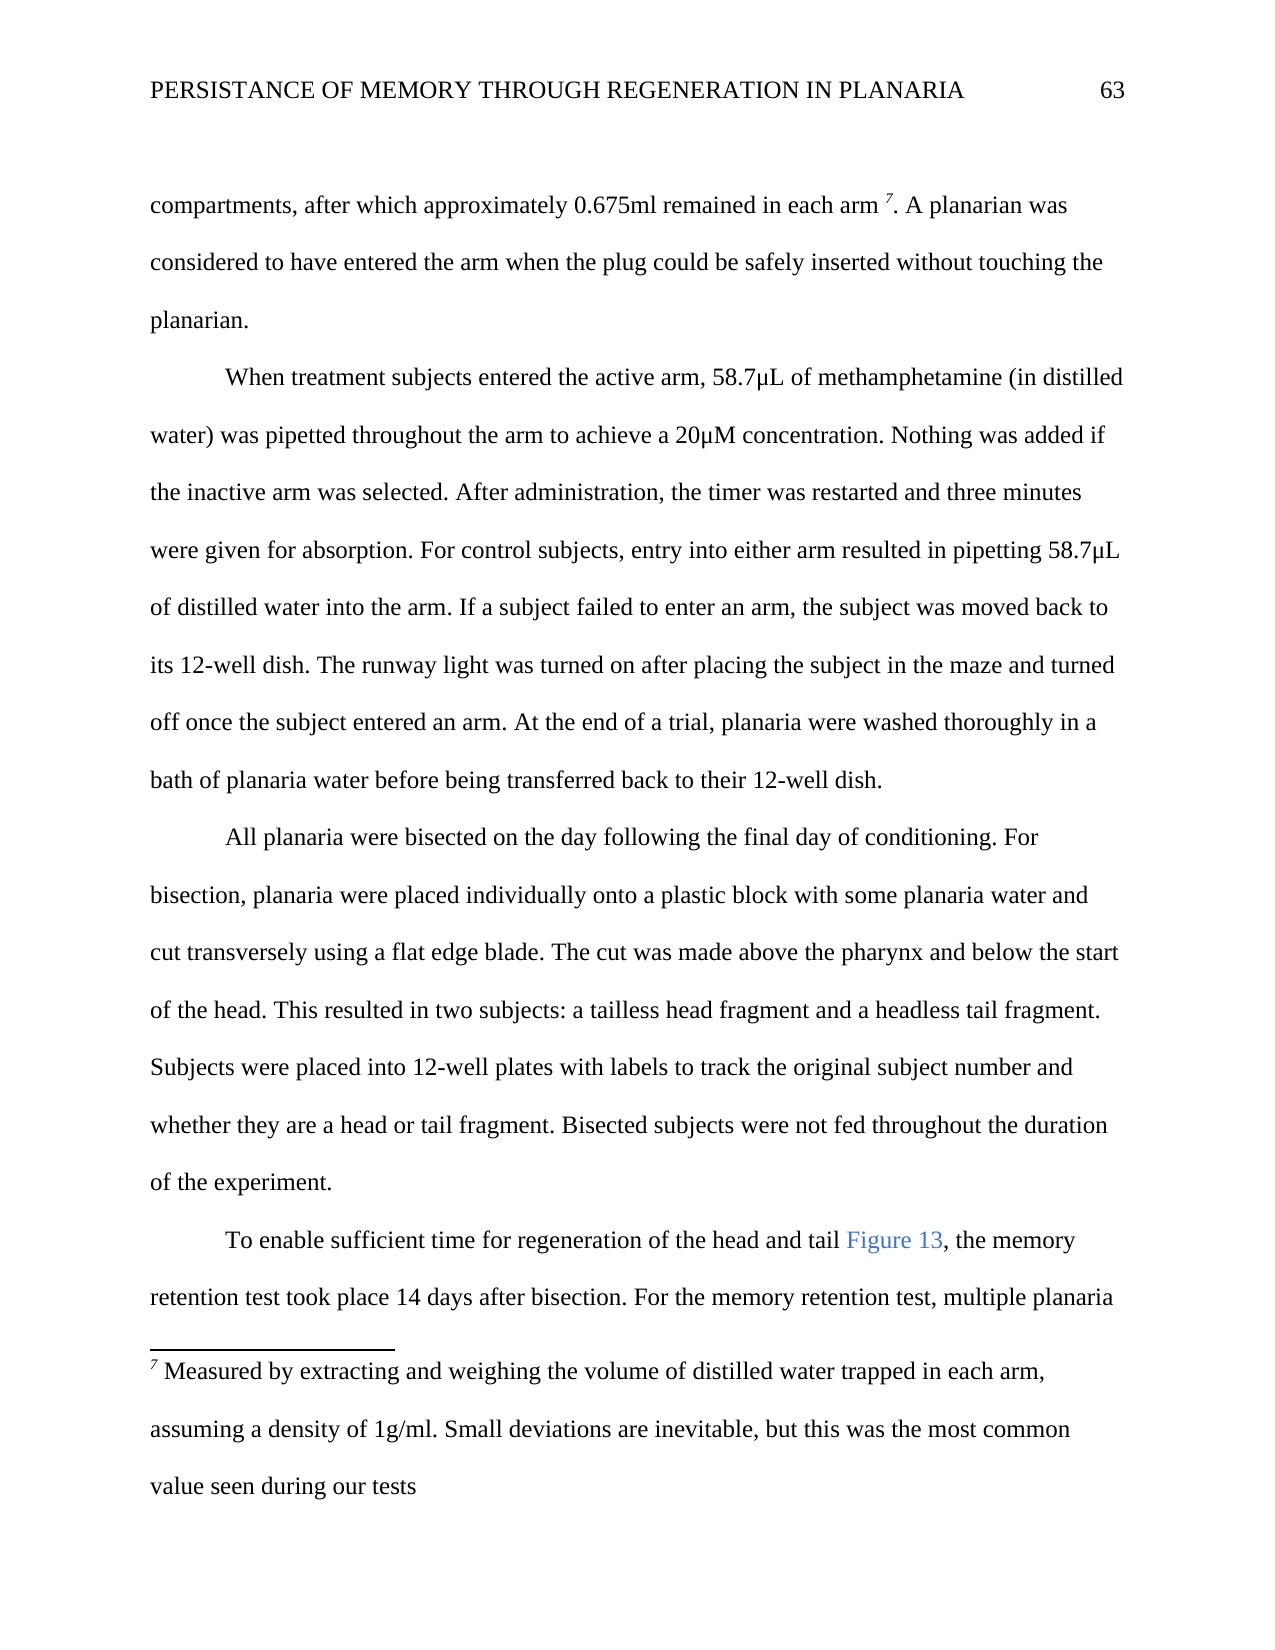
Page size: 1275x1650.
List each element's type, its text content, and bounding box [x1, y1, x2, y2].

text When treatment subjects entered the active arm, 58.7μL of methamphetamine (in distilled water) was pipetted throughout the arm to achieve a 20μM concentration. Nothing was added if the inactive arm was selected. After administration, the timer was restarted and three minutes were given for absorption. For control subjects, entry into either arm resulted in pipetting 58.7μL of distilled water into the arm. If a subject failed to enter an arm, the subject was moved back to its 12-well dish. The runway light was turned on after placing the subject in the maze and turned off once the subject entered an arm. At the end of a trial, planaria were washed thoroughly in a bath of planaria water before being transferred back to their 12-well dish. [150, 362, 1125, 794]
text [150, 1225, 1125, 1311]
text All planaria were bisected on the day following the final day of conditioning. For bisection, planaria were placed individually onto a plastic block with some planaria water and cut transversely using a flat edge blade. The cut was made above the pharynx and below the start of the head. This resulted in two subjects: a tailless head fragment and a headless tail fragment. Subjects were placed into 12-well plates with labels to track the original subject number and whether they are a head or tail fragment. Bisected subjects were not fed throughout the duration of the experiment. [150, 822, 1125, 1196]
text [150, 190, 1125, 334]
